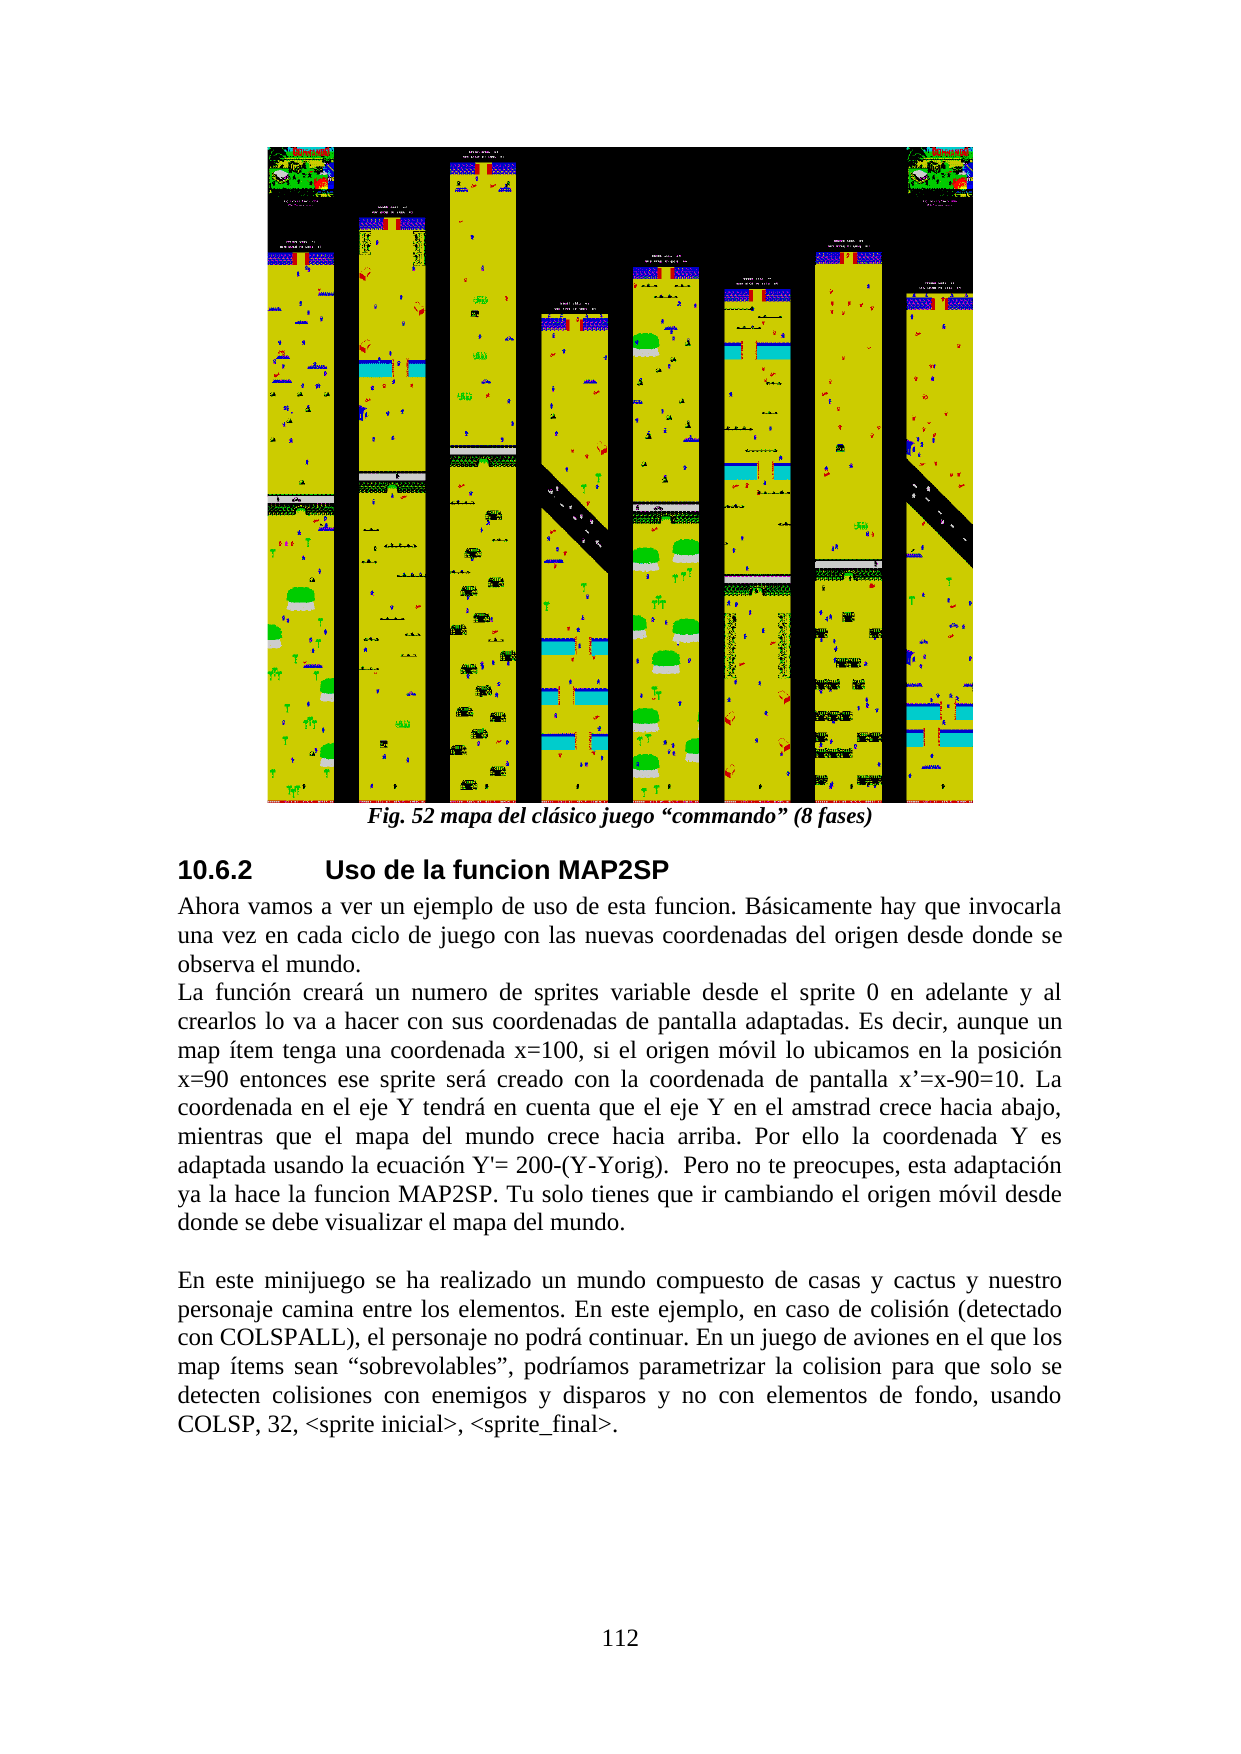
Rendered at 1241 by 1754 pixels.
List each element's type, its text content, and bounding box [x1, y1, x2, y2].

picture [267, 147, 973, 803]
text Fig. 52 mapa del clásico juego “commando” (8 fases) [177, 802, 1063, 829]
text La función creará un numero de sprites variable desde el sprite 0 en adelante y al crearlos lo va a hacer con sus coordenadas de pantalla adaptadas. Es decir, aunque un map ítem tenga una coordenada x=100, si el origen móvil lo ubicamos en la posición x=90 entonces ese sprite será creado con la coordenada de pantalla x’=x-90=10. La coordenada en el eje Y tendrá en cuenta que el eje Y en el amstrad crece hacia abajo, mientras que el mapa del mundo crece hacia arriba. Por ello la coordenada Y es adaptada usando la ecuación Y'= 200-(Y-Yorig). Pero no te preocupes, esta adaptación ya la hace la funcion MAP2SP. Tu solo tienes que ir cambiando el origen móvil desde donde se debe visualizar el mapa del mundo. [177, 977, 1063, 1236]
text En este minijuego se ha realizado un mundo compuesto de casas y cactus y nuestro personaje camina entre los elementos. En este ejemplo, en caso de colisión (detectado con COLSPALL), el personaje no podrá continuar. En un juego de aviones en el que los map ítems sean “sobrevolables”, podríamos parametrizar la colision para que solo se detecten colisiones con enemigos y disparos y no con elementos de fondo, usando COLSP, 32, <sprite inicial>, <sprite_final>. [177, 1265, 1063, 1437]
text Ahora vamos a ver un ejemplo de uso de esta funcion. Básicamente hay que invocarla una vez en cada ciclo de juego con las nuevas coordenadas del origen desde donde se observa el mundo. [177, 891, 1063, 977]
subtitle Uso de la funcion MAP2SP [177, 854, 1063, 885]
